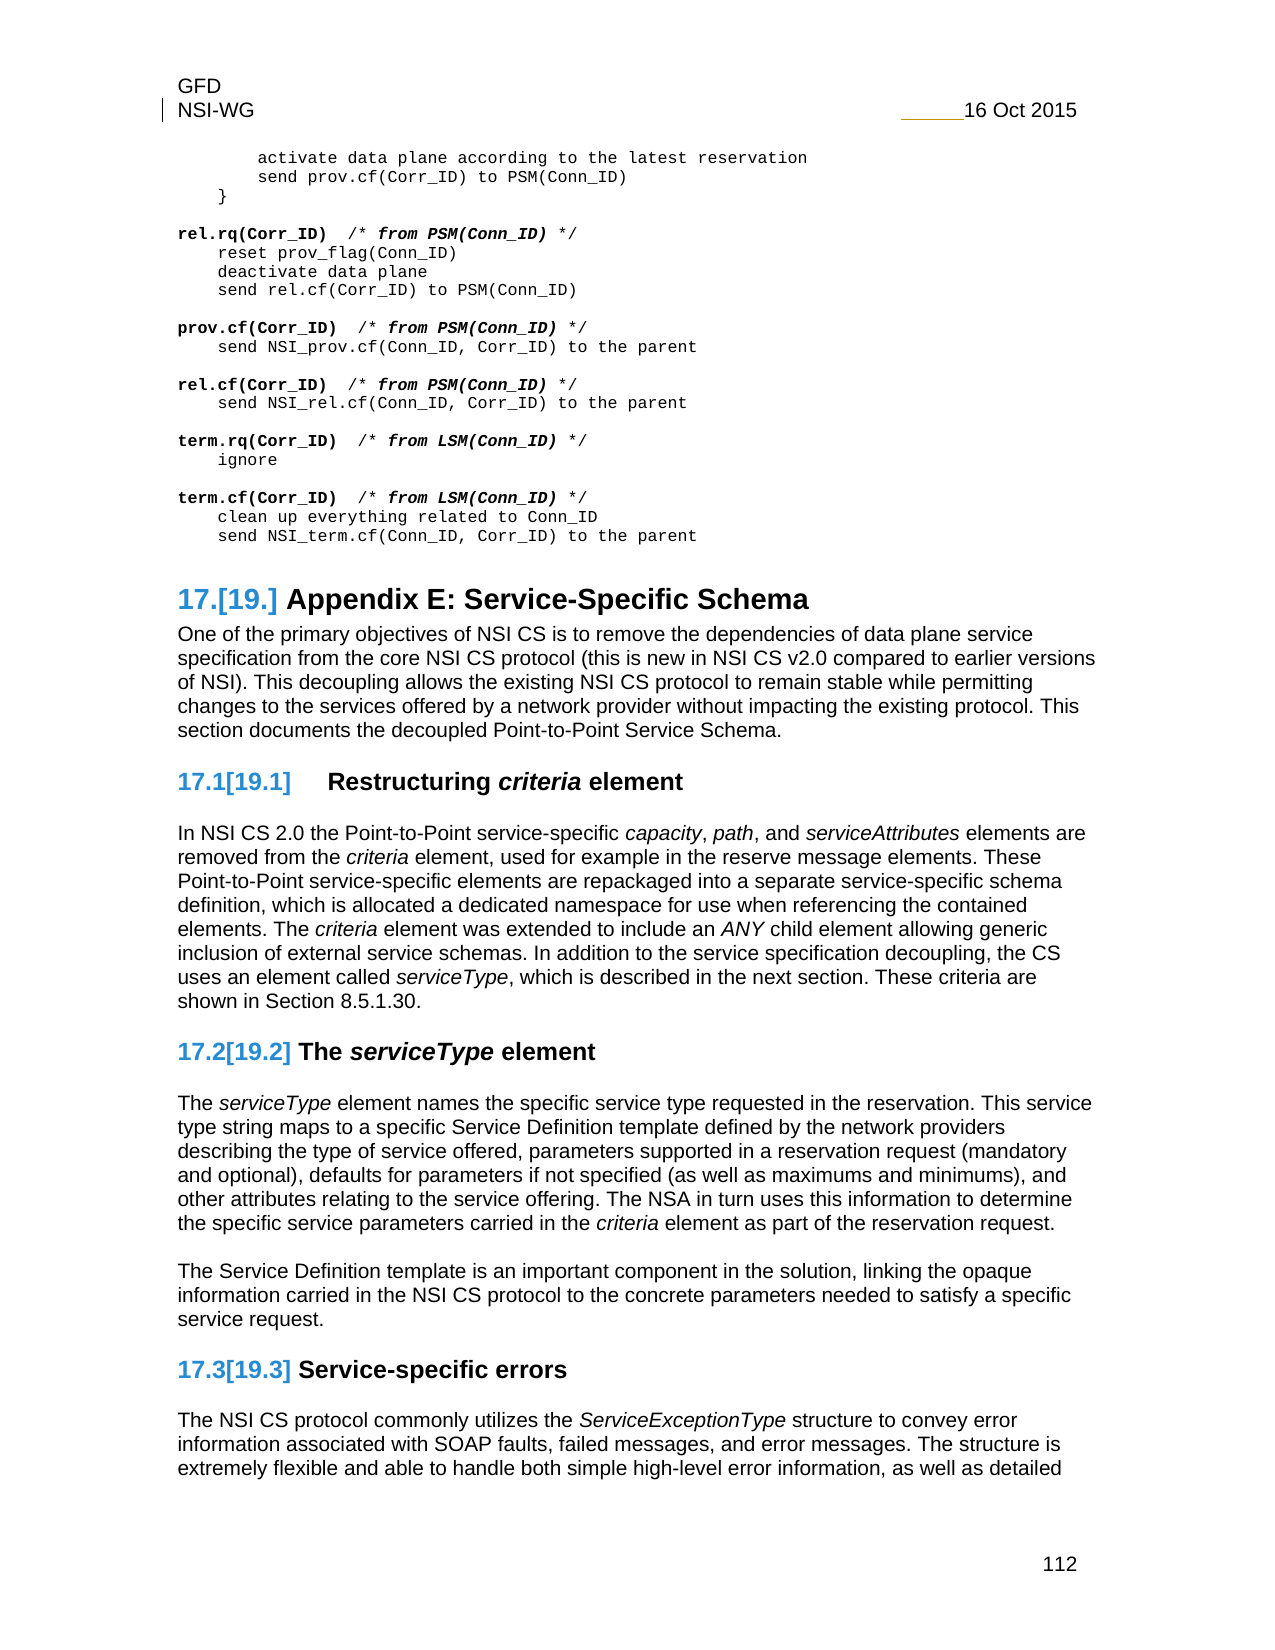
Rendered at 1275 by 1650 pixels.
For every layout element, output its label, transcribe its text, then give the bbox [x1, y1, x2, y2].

text send NSI_rel.cf(Conn_ID, Corr_ID) to the parent [177, 395, 1098, 414]
subtitle Service-specific errors [177, 1355, 1098, 1383]
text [177, 1407, 1098, 1479]
subtitle The serviceType element [177, 1037, 1098, 1066]
text In NSI CS 2.0 the Point-to-Point service-specific capacity, path, and serviceAttributes elements are removed from the criteria element, used for example in the reserve message elements. These Point-to-Point service-specific elements are repackaged into a separate service-specific schema definition, which is allocated a dedicated namespace for use when referencing the contained elements. The criteria element was extended to include an ANY child element allowing generic inclusion of external service schemas. In addition to the service specification decoupling, the CS uses an element called serviceType, which is described in the next section. These criteria are shown in Section 8.5.1.30. [177, 821, 1098, 1012]
text send NSI_prov.cf(Conn_ID, Corr_ID) to the parent [177, 338, 1098, 357]
subtitle Appendix E: Service-Specific Schema [177, 582, 1098, 616]
text term.cf(Corr_ID) /* from LSM(Conn_ID) */ [177, 489, 1098, 508]
text rel.cf(Corr_ID) /* from PSM(Conn_ID) */ [177, 376, 1098, 395]
subtitle Restructuring criteria element [177, 767, 1098, 796]
text term.rq(Corr_ID) /* from LSM(Conn_ID) */ [177, 433, 1098, 452]
text send prov.cf(Corr_ID) to PSM(Conn_ID) [177, 169, 1098, 188]
text send rel.cf(Corr_ID) to PSM(Conn_ID) [177, 282, 1098, 301]
text reset prov_flag(Conn_ID) [177, 244, 1098, 263]
text The serviceType element names the specific service type requested in the reservation. This service type string maps to a specific Service Definition template defined by the network providers describing the type of service offered, parameters supported in a reservation request (mandatory and optional), defaults for parameters if not specified (as well as maximums and minimums), and other attributes relating to the service offering. The NSA in turn uses this information to determine the specific service parameters carried in the criteria element as part of the reservation request. [177, 1091, 1098, 1235]
text activate data plane according to the latest reservation [177, 150, 1098, 169]
text The Service Definition template is an important component in the solution, linking the opaque information carried in the NSI CS protocol to the concrete parameters needed to satisfy a specific service request. [177, 1259, 1098, 1331]
text } [177, 188, 1098, 207]
text clean up everything related to Conn_ID [177, 508, 1098, 527]
text prov.cf(Corr_ID) /* from PSM(Conn_ID) */ [177, 320, 1098, 338]
text ignore [177, 452, 1098, 471]
text deactivate data plane [177, 263, 1098, 282]
text rel.rq(Corr_ID) /* from PSM(Conn_ID) */ [177, 225, 1098, 244]
text send NSI_term.cf(Conn_ID, Corr_ID) to the parent [177, 527, 1098, 546]
text One of the primary objectives of NSI CS is to remove the dependencies of data plane service specification from the core NSI CS protocol (this is new in NSI CS v2.0 compared to earlier versions of NSI). This decoupling allows the existing NSI CS protocol to remain stable while permitting changes to the services offered by a network provider without impacting the existing protocol. This section documents the decoupled Point-to-Point Service Schema. [177, 622, 1098, 742]
